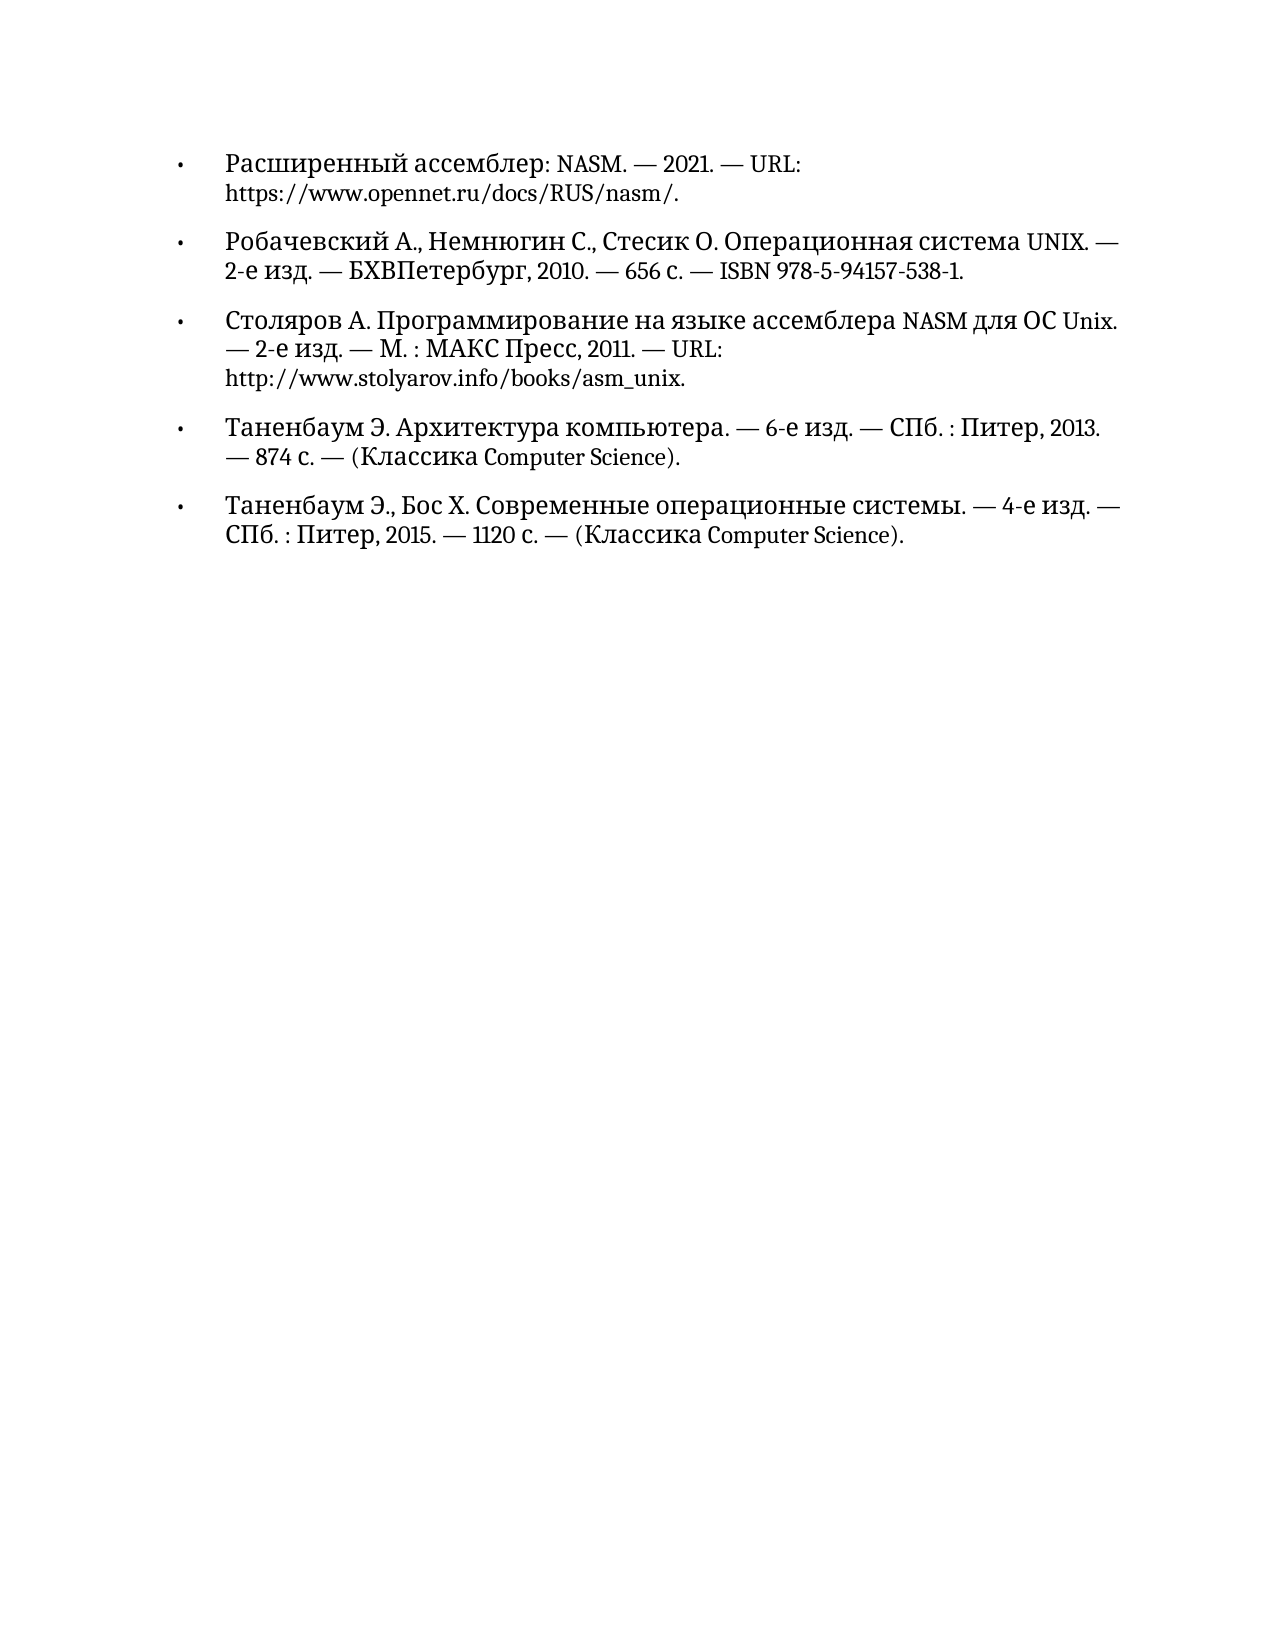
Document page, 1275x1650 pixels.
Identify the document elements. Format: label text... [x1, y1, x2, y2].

list Таненбаум Э., Бос Х. Современные операционные системы. — 4-е изд. — СПб. : Питер, 2015. — 1120 с. — (Классика Computer Science). [175, 492, 1125, 549]
list Робачевский А., Немнюгин С., Стесик О. Операционная система UNIX. — 2-е изд. — БХВПетербург, 2010. — 656 с. — ISBN 978-5-94157-538-1. [175, 228, 1125, 286]
list Таненбаум Э. Архитектура компьютера. — 6-е изд. — СПб. : Питер, 2013. — 874 с. — (Классика Computer Science). [175, 414, 1125, 471]
list Столяров А. Программирование на языке ассемблера NASM для ОС Unix. — 2-е изд. — М. : МАКС Пресс, 2011. — URL: http://www.stolyarov.info/books/asm_unix. [175, 307, 1125, 393]
list Расширенный ассемблер: NASM. — 2021. — URL: https://www.opennet.ru/docs/RUS/nasm/. [175, 150, 1125, 207]
